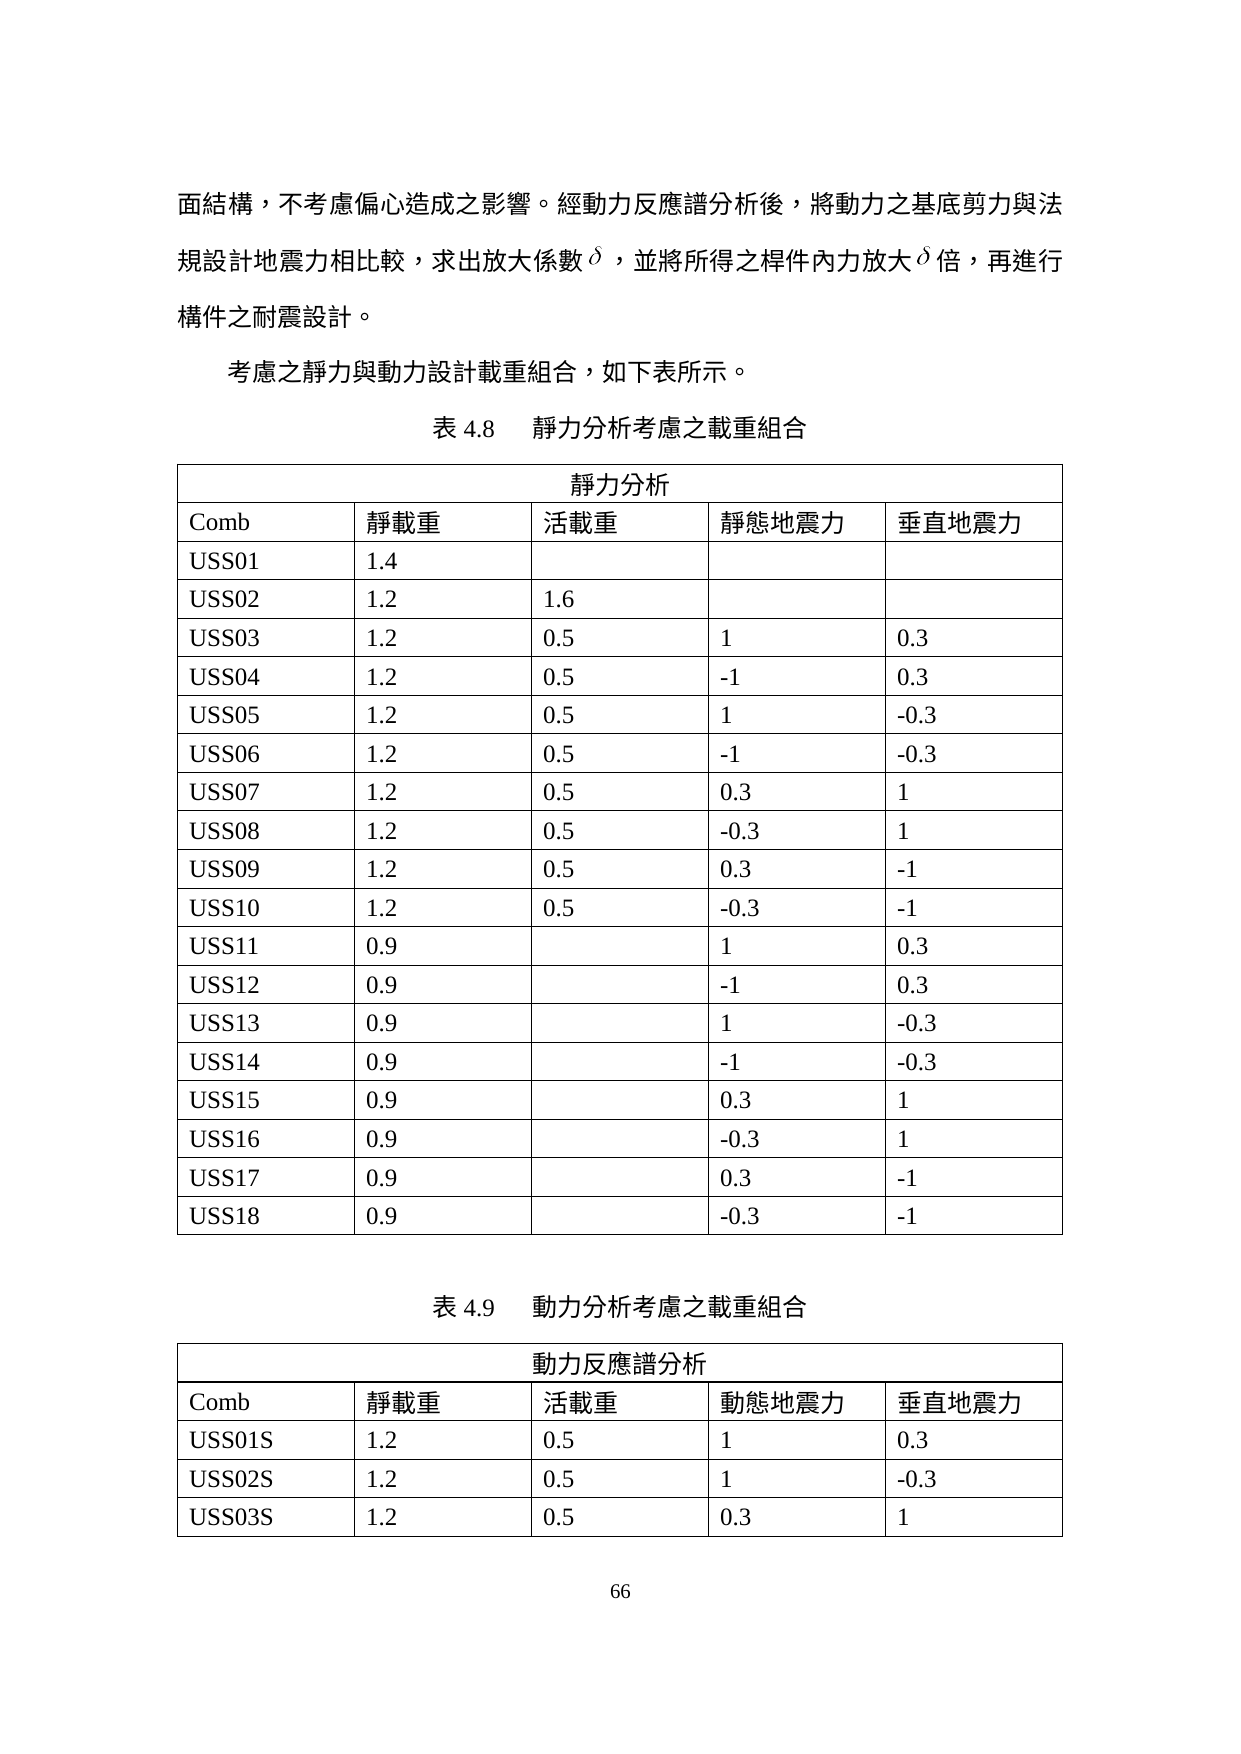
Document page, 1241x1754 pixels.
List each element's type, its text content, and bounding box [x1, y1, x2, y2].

table_cell 1.6 [532, 580, 708, 618]
table_cell 活載重 [532, 1383, 708, 1420]
table_cell USS13 [178, 1004, 354, 1042]
table_cell 1 [709, 619, 885, 656]
table_cell 1.2 [355, 657, 531, 695]
table_cell 0.9 [355, 966, 531, 1003]
table_cell USS17 [178, 1158, 354, 1196]
table_cell 靜態地震力 [709, 503, 885, 541]
table_cell 0.9 [355, 927, 531, 964]
table_cell 1 [886, 1498, 1062, 1536]
table_cell USS02S [178, 1460, 354, 1497]
table_cell -1 [886, 889, 1062, 926]
table_cell 1 [709, 1004, 885, 1042]
table_cell 0.3 [886, 927, 1062, 964]
table_cell [886, 580, 1062, 618]
table_cell -0.3 [709, 889, 885, 926]
table_cell 1.2 [355, 773, 531, 810]
table_cell 1.2 [355, 1498, 531, 1536]
table_cell -1 [886, 1197, 1062, 1234]
table_cell 0.5 [532, 734, 708, 772]
table_cell USS09 [178, 850, 354, 887]
table_cell 1 [886, 1120, 1062, 1157]
table_cell 0.3 [709, 773, 885, 810]
table_cell 垂直地震力 [886, 1383, 1062, 1420]
table_cell [532, 1197, 708, 1234]
table_cell USS02 [178, 580, 354, 618]
table_header 動力反應譜分析 [178, 1344, 1062, 1381]
table_cell Comb [178, 1383, 354, 1420]
table_cell -0.3 [886, 1004, 1062, 1042]
table_cell 0.9 [355, 1081, 531, 1119]
table_cell 0.3 [886, 966, 1062, 1003]
table_cell 0.3 [886, 1421, 1062, 1458]
table_cell 1 [709, 1460, 885, 1497]
table_cell -1 [709, 966, 885, 1003]
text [177, 184, 1063, 334]
table_cell -1 [886, 850, 1062, 887]
table_cell USS03S [178, 1498, 354, 1536]
table_cell -0.3 [709, 1120, 885, 1157]
table_cell 1.2 [355, 580, 531, 618]
table_cell 1.2 [355, 734, 531, 772]
table_cell USS04 [178, 657, 354, 695]
table_cell 1.2 [355, 850, 531, 887]
table_cell 靜載重 [355, 1383, 531, 1420]
table_cell -1 [709, 1043, 885, 1080]
table_cell 0.5 [532, 1498, 708, 1536]
table_cell 0.3 [709, 1498, 885, 1536]
table_cell USS14 [178, 1043, 354, 1080]
table_cell 0.9 [355, 1043, 531, 1080]
table_cell USS12 [178, 966, 354, 1003]
table_cell 動態地震力 [709, 1383, 885, 1420]
table_cell [532, 966, 708, 1003]
table_cell [709, 580, 885, 618]
table_cell USS15 [178, 1081, 354, 1119]
table_cell 1.2 [355, 619, 531, 656]
table_cell 0.9 [355, 1004, 531, 1042]
table_cell -0.3 [886, 696, 1062, 733]
table_cell USS03 [178, 619, 354, 656]
table_cell -0.3 [709, 811, 885, 849]
table_cell -0.3 [886, 734, 1062, 772]
table_cell 0.9 [355, 1120, 531, 1157]
table_cell 1 [886, 811, 1062, 849]
table_cell 1 [709, 696, 885, 733]
table_cell 0.5 [532, 773, 708, 810]
table_cell Comb [178, 503, 354, 541]
table_cell 0.9 [355, 1197, 531, 1234]
table_cell [532, 1004, 708, 1042]
table_cell 1 [709, 1421, 885, 1458]
table_cell -1 [886, 1158, 1062, 1196]
table_cell -1 [709, 657, 885, 695]
table_cell -1 [709, 734, 885, 772]
table_cell USS01 [178, 542, 354, 579]
table_header 靜力分析 [178, 465, 1062, 502]
table_cell 1.2 [355, 811, 531, 849]
table_cell 0.5 [532, 657, 708, 695]
table_cell [532, 1081, 708, 1119]
table_cell [709, 542, 885, 579]
table_cell 0.3 [886, 619, 1062, 656]
table_cell 1.2 [355, 1460, 531, 1497]
table_cell USS07 [178, 773, 354, 810]
table_cell [532, 1043, 708, 1080]
table_cell [886, 542, 1062, 579]
table_cell 1.4 [355, 542, 531, 579]
table_cell [532, 542, 708, 579]
table_cell -0.3 [886, 1460, 1062, 1497]
table_cell 垂直地震力 [886, 503, 1062, 541]
table_cell 1 [886, 773, 1062, 810]
table_cell 0.5 [532, 889, 708, 926]
table_cell 0.5 [532, 696, 708, 733]
table_cell 0.5 [532, 811, 708, 849]
table_cell 0.9 [355, 1158, 531, 1196]
table_cell USS05 [178, 696, 354, 733]
table_cell 1 [886, 1081, 1062, 1119]
table_cell [532, 1120, 708, 1157]
table_cell 0.3 [886, 657, 1062, 695]
table_cell 0.5 [532, 1421, 708, 1458]
table_cell 活載重 [532, 503, 708, 541]
table_cell -0.3 [709, 1197, 885, 1234]
table_cell 1 [709, 927, 885, 964]
table_cell USS11 [178, 927, 354, 964]
table_cell 1.2 [355, 1421, 531, 1458]
text 考慮之靜力與動力設計載重組合，如下表所示。 [177, 352, 1063, 390]
table_cell 靜載重 [355, 503, 531, 541]
table_cell [532, 1158, 708, 1196]
table_cell 1.2 [355, 696, 531, 733]
table_cell 0.3 [709, 850, 885, 887]
table_cell USS06 [178, 734, 354, 772]
table_cell 0.5 [532, 1460, 708, 1497]
table_cell 0.5 [532, 619, 708, 656]
table_cell -0.3 [886, 1043, 1062, 1080]
table_cell USS16 [178, 1120, 354, 1157]
table_cell 0.5 [532, 850, 708, 887]
table_cell USS08 [178, 811, 354, 849]
table_cell 1.2 [355, 889, 531, 926]
table_cell USS10 [178, 889, 354, 926]
table_cell [532, 927, 708, 964]
table_cell 0.3 [709, 1158, 885, 1196]
table_cell USS01S [178, 1421, 354, 1458]
table_cell USS18 [178, 1197, 354, 1234]
table_cell 0.3 [709, 1081, 885, 1119]
